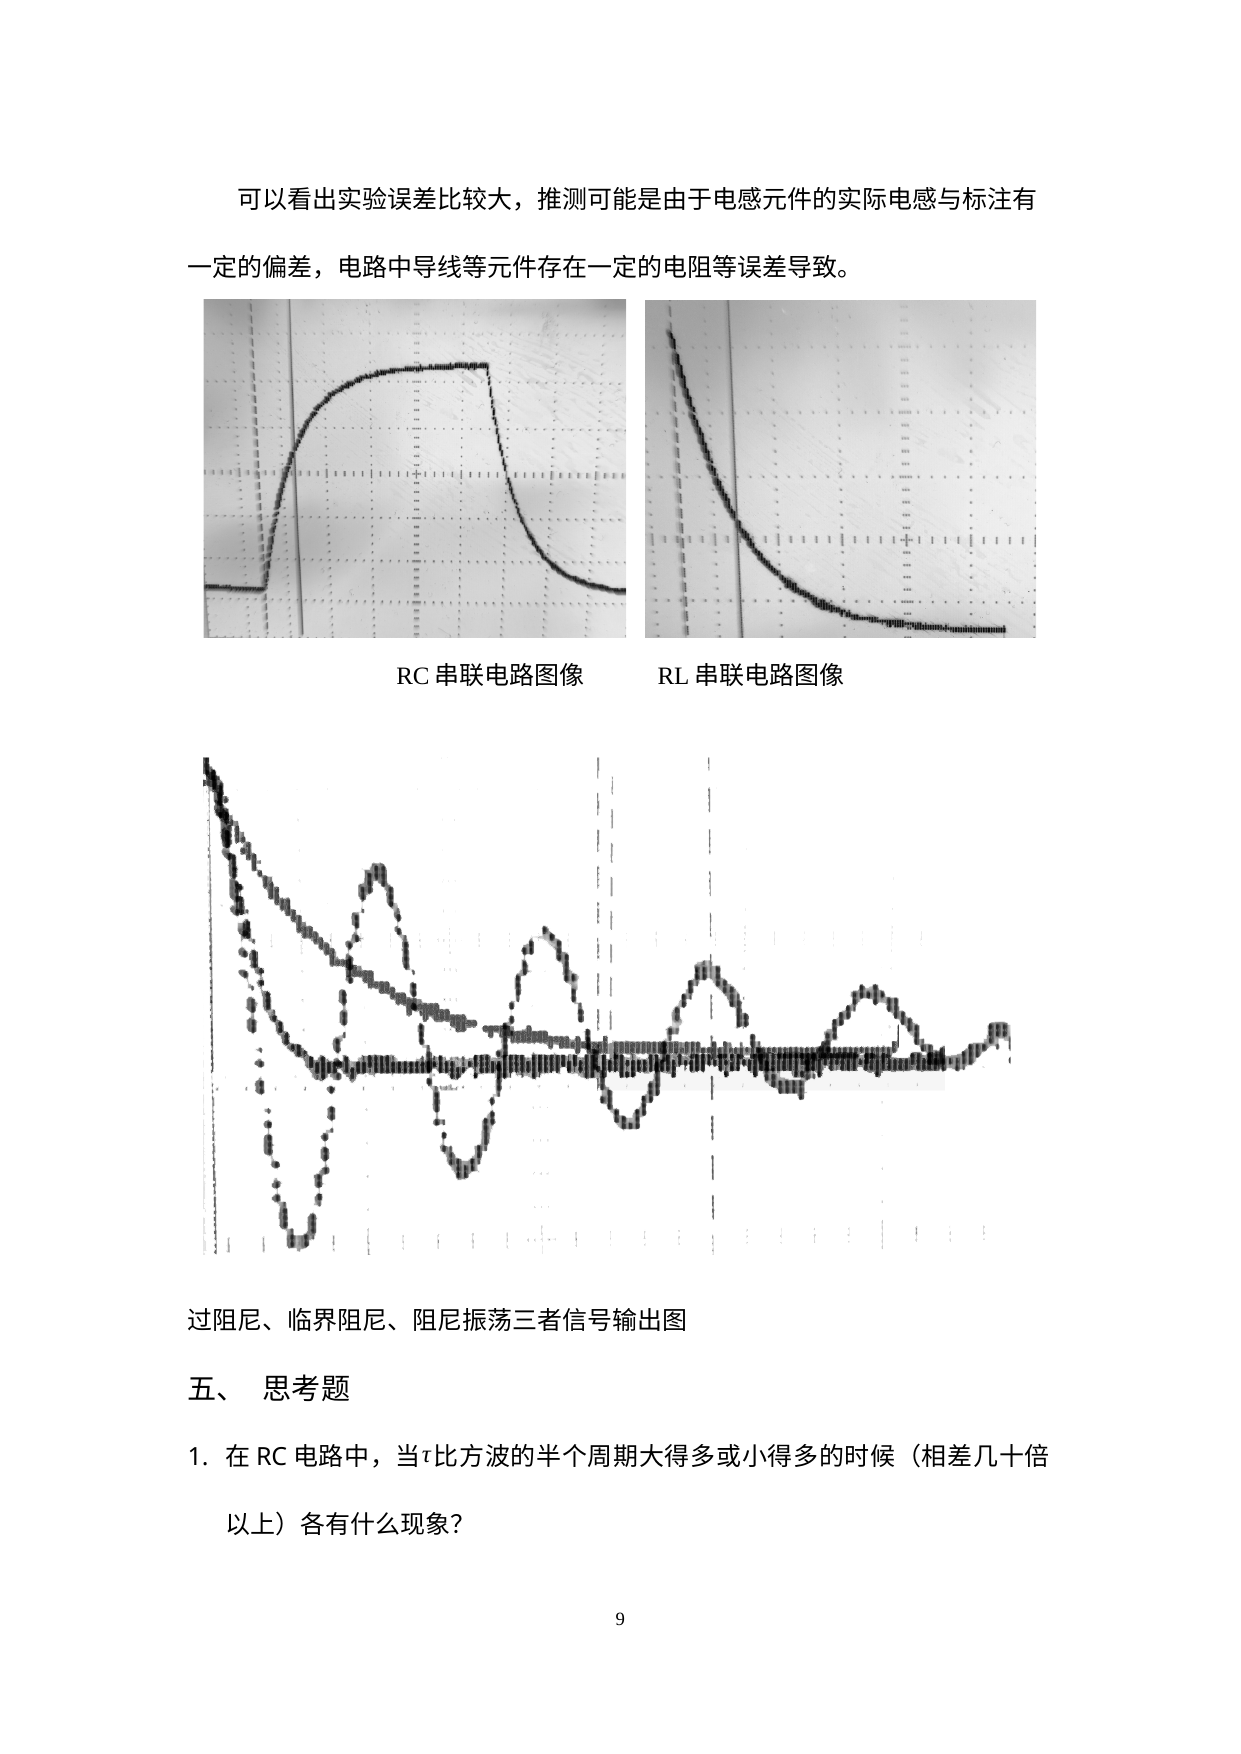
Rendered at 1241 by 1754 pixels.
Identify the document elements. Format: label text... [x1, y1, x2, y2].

list 思考题 [187, 1352, 1053, 1420]
text 过阻尼、临界阻尼、阻尼振荡三者信号输出图 [187, 1284, 1053, 1352]
picture [187, 741, 1053, 1255]
list 在RC电路中，当比方波的半个周期大得多或小得多的时候（相差几十倍以上）各有什么现象？ [187, 1420, 1053, 1556]
text 可以看出实验误差比较大，推测可能是由于电感元件的实际电感与标注有一定的偏差，电路中导线等元件存在一定的电阻等误差导致。 [187, 164, 1053, 300]
text RC串联电路图像 RL串联电路图像 [187, 639, 1053, 707]
